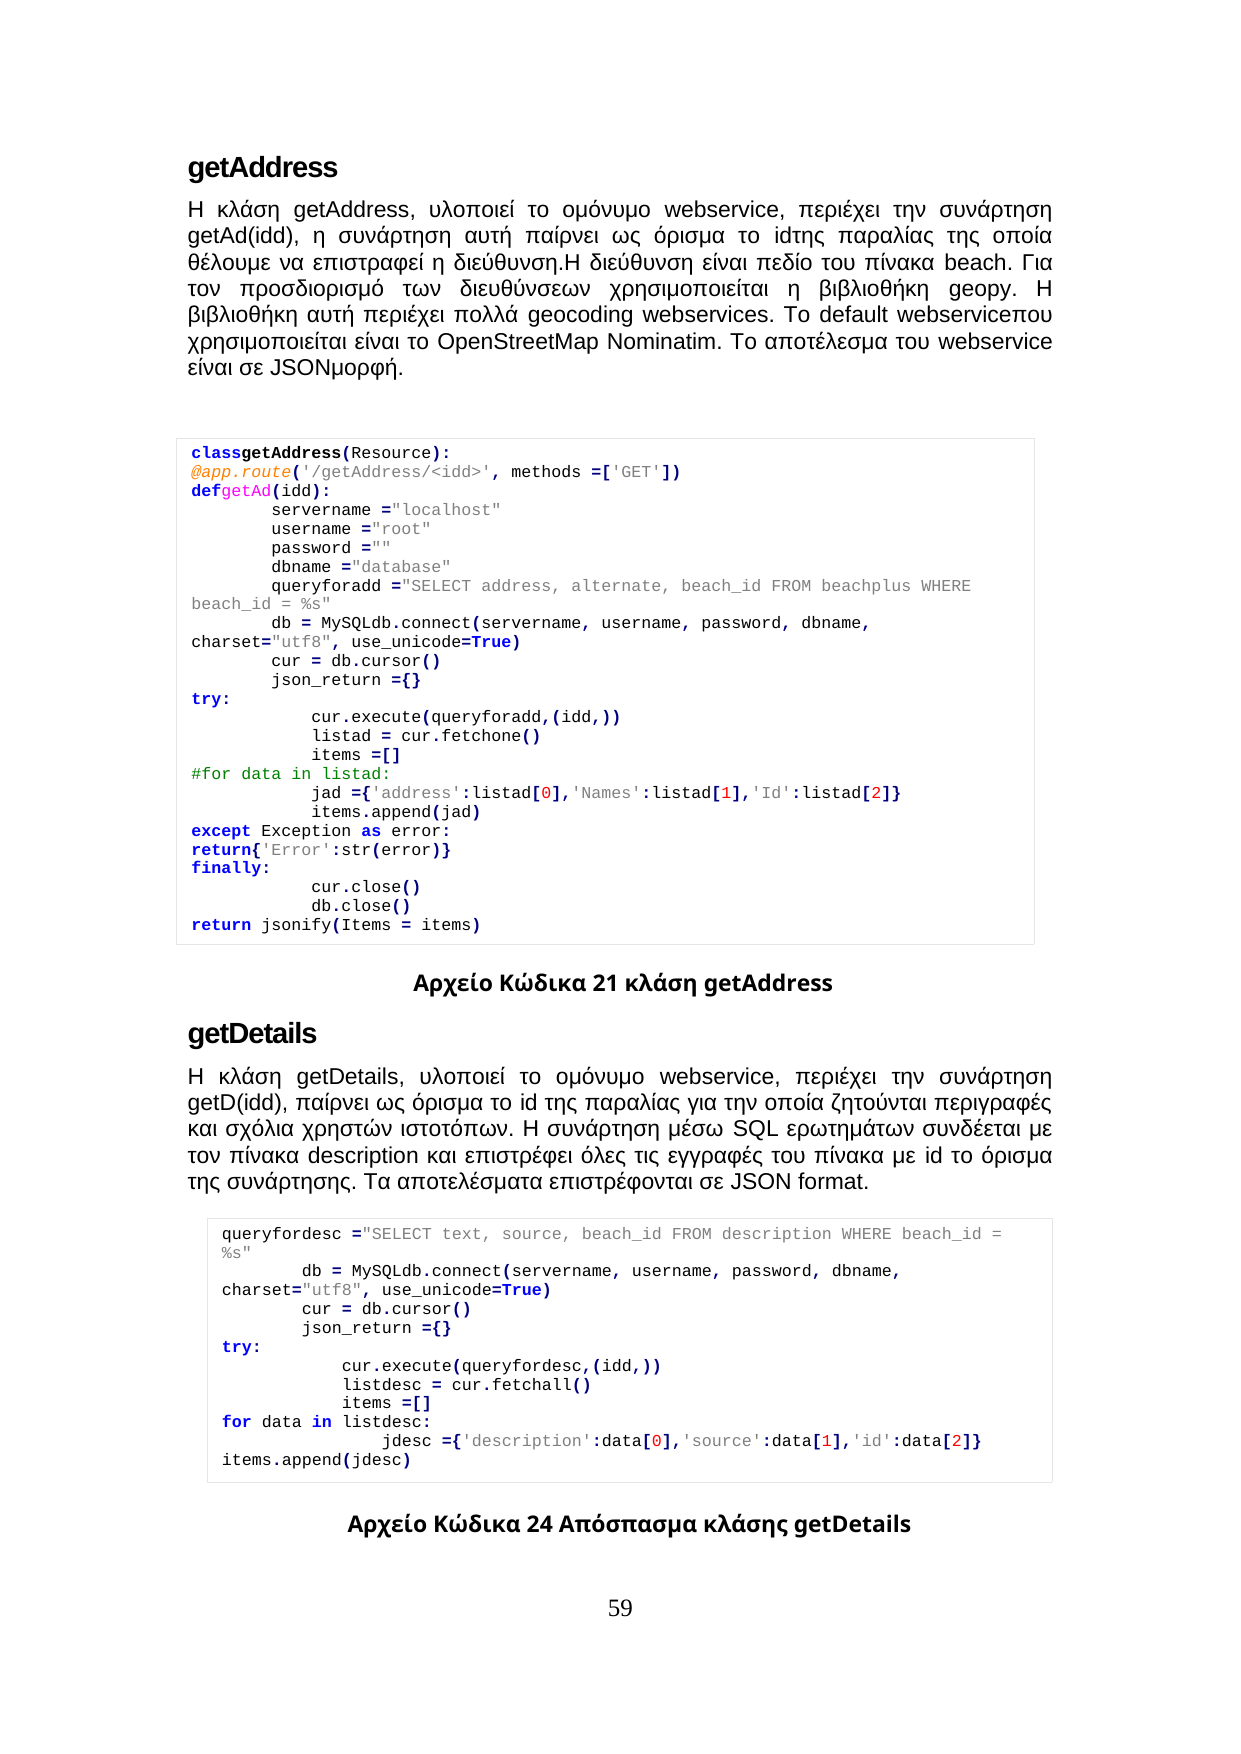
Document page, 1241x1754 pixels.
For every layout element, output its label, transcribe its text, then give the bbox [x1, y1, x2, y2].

subtitle getDetails [187, 426, 1053, 1050]
text Η κλάση getAddress, υλοποιεί το ομόνυμο webservice, περιέχει την συνάρτηση getAd(idd), η συνάρτηση αυτή παίρνει ως όρισμα το idτης παραλίας της οποία θέλουμε να επιστραφεί η διεύθυνση.Η διεύθυνση είναι πεδίο του πίνακα beach. Για τον προσδιορισμό των διευθύνσεων χρησιμοποιείται η βιβλιοθήκη geopy. Η βιβλιοθήκη αυτή περιέχει πολλά geocoding webservices. Το default webserviceπου χρησιμοποιείται είναι το OpenStreetMap Nominatim. Το αποτέλεσμα του webservice είναι σε JSONμορφή. [187, 196, 1053, 381]
text Η κλάση getDetails, υλοποιεί το ομόνυμο webservice, περιέχει την συνάρτηση getD(idd), παίρνει ως όρισμα το id της παραλίας για την οποία ζητούνται περιγραφές και σχόλια χρηστών ιστοτόπων. Η συνάρτηση μέσω SQL ερωτημάτων συνδέεται με τον πίνακα description και επιστρέφει όλες τις εγγραφές του πίνακα με id το όρισμα της συνάρτησης. Τα αποτελέσματα επιστρέφονται σε JSON format. [187, 1063, 1053, 1194]
subtitle getAddress [187, 150, 1053, 183]
